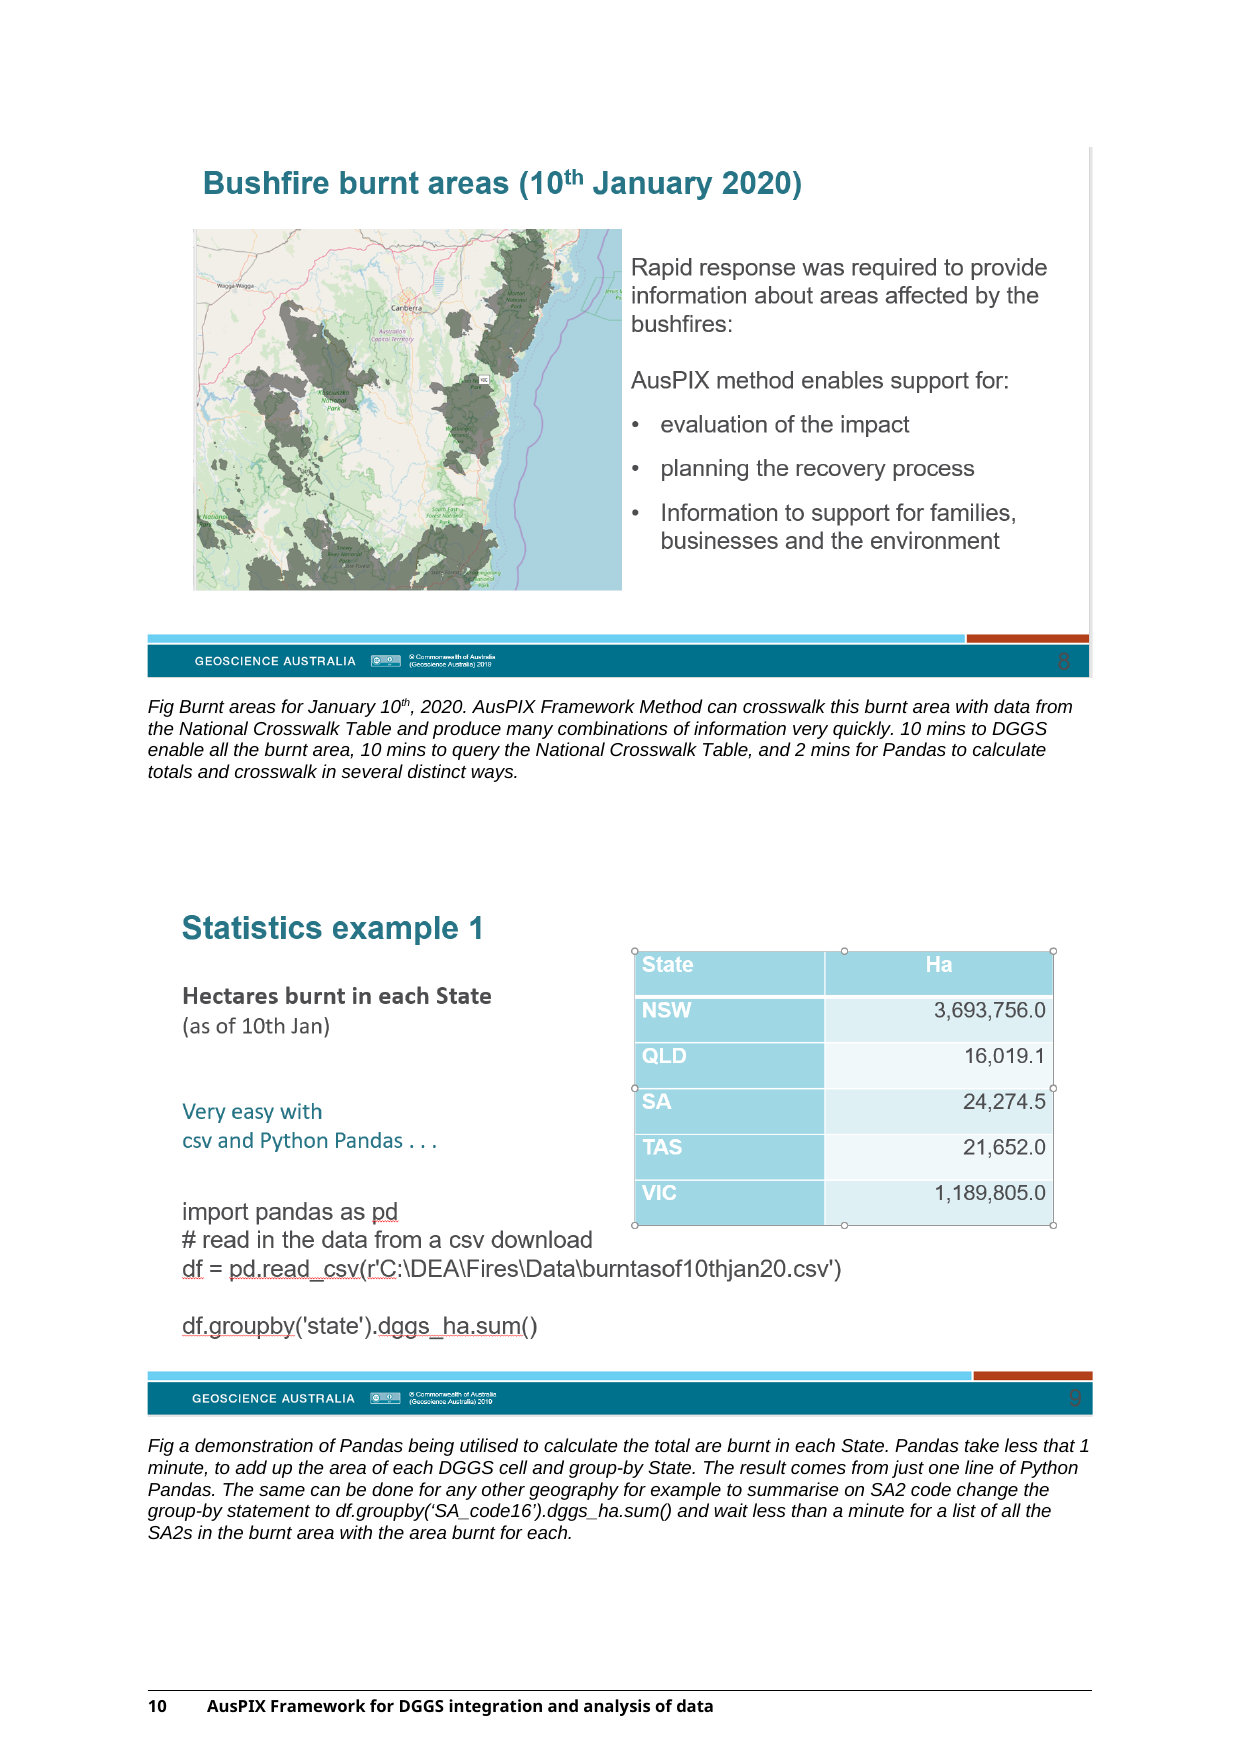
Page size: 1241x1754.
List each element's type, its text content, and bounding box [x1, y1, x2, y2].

text Fig Burnt areas for January 10th, 2020. AusPIX Framework Method can crosswalk this burnt area with data from the National Crosswalk Table and produce many combinations of information very quickly. 10 mins to DGGS enable all the burnt area, 10 mins to query the National Crosswalk Table, and 2 mins for Pandas to calculate totals and crosswalk in several distinct ways. [148, 696, 1092, 782]
text Fig a demonstration of Pandas being utilised to calculate the total are burnt in each State. Pandas take less that 1 minute, to add up the area of each DGGS cell and group-by State. The result comes from just one line of Python Pandas. The same can be done for any other geography for example to summarise on SA2 code change the group-by statement to df.groupby(‘SA_code16’).dggs_ha.sum() and wait less than a minute for a list of all the SA2s in the burnt area with the area burnt for each. [148, 1435, 1092, 1543]
picture [147, 147, 1093, 678]
picture [147, 880, 1093, 1382]
picture [371, 656, 400, 666]
picture [371, 1393, 400, 1403]
